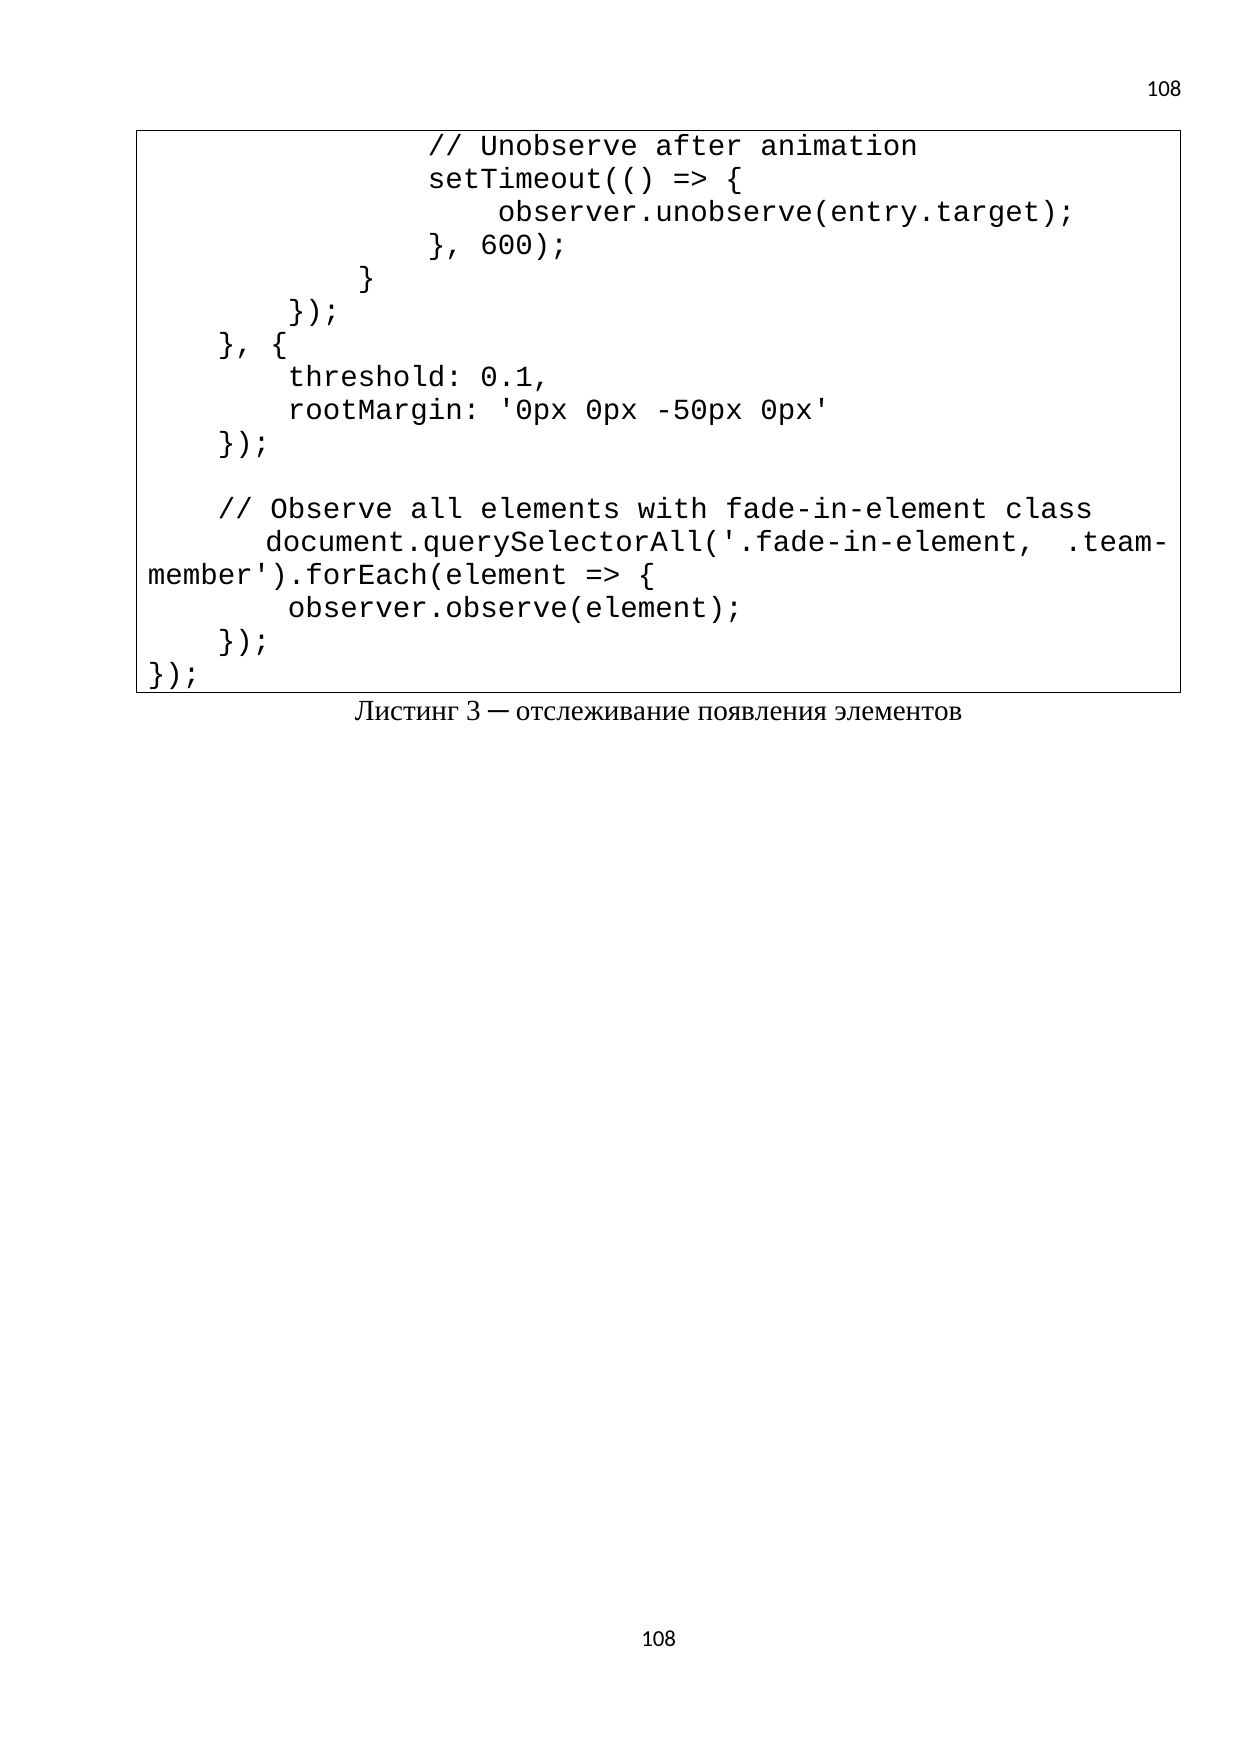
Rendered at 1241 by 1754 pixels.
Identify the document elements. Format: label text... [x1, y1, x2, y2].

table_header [137, 131, 1180, 692]
text Листинг 3 ─ отслеживание появления элементов [136, 693, 1181, 727]
